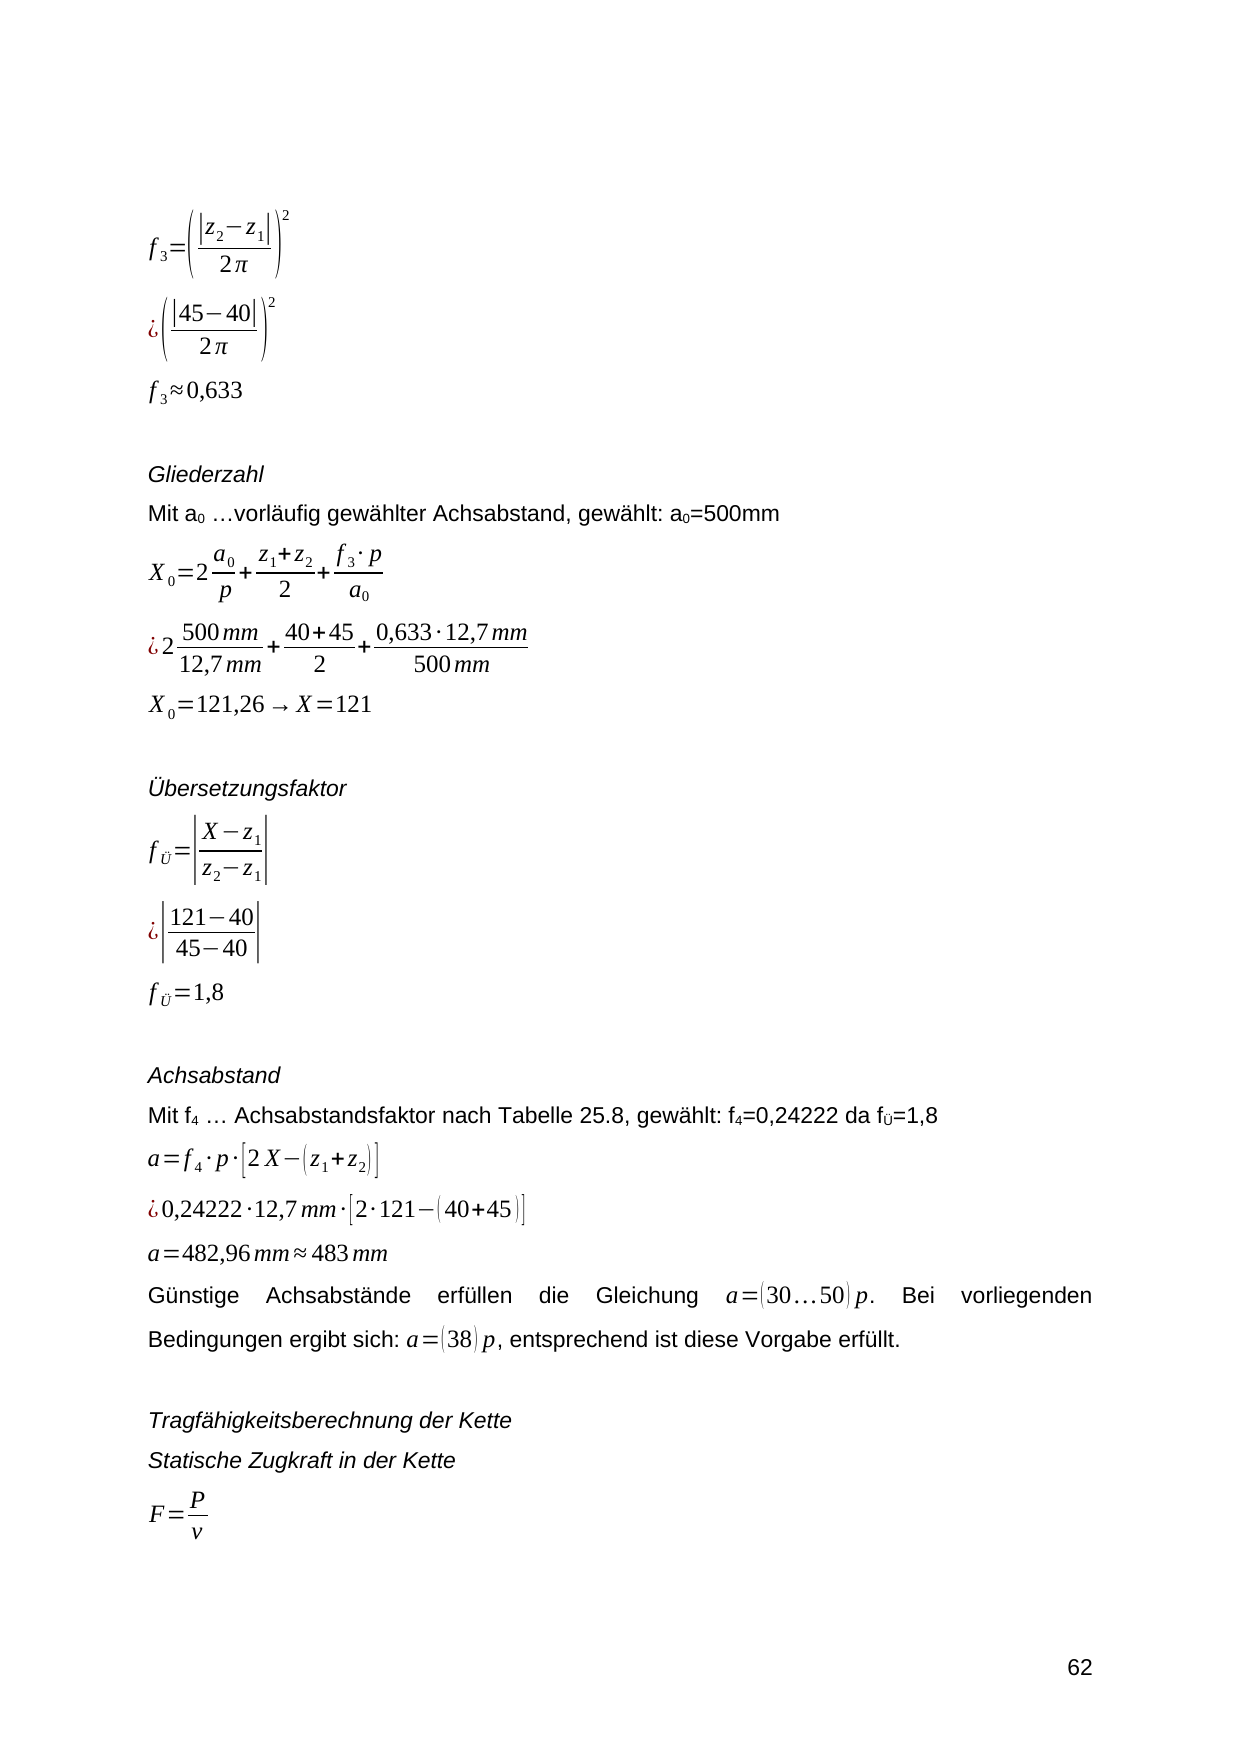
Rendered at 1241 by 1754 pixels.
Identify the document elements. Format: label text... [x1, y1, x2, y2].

text Günstige Achsabstände erfüllen die Gleichung . Bei vorliegenden Bedingungen ergibt sich: , entsprechend ist diese Vorgabe erfüllt. [148, 1280, 1092, 1355]
text Mit f4 … Achsabstandsfaktor nach Tabelle 25.8, gewählt: f4=0,24222 da fÜ=1,8 [148, 1102, 1092, 1128]
text Statische Zugkraft in der Kette [148, 1447, 1092, 1473]
text Achsabstand [148, 1062, 1092, 1089]
text Tragfähigkeitsberechnung der Kette [148, 1407, 1092, 1434]
text Mit a0 …vorläufig gewählter Achsabstand, gewählt: a0=500mm [148, 500, 1092, 526]
text Übersetzungsfaktor [148, 775, 1092, 801]
text Gliederzahl [148, 461, 1092, 487]
